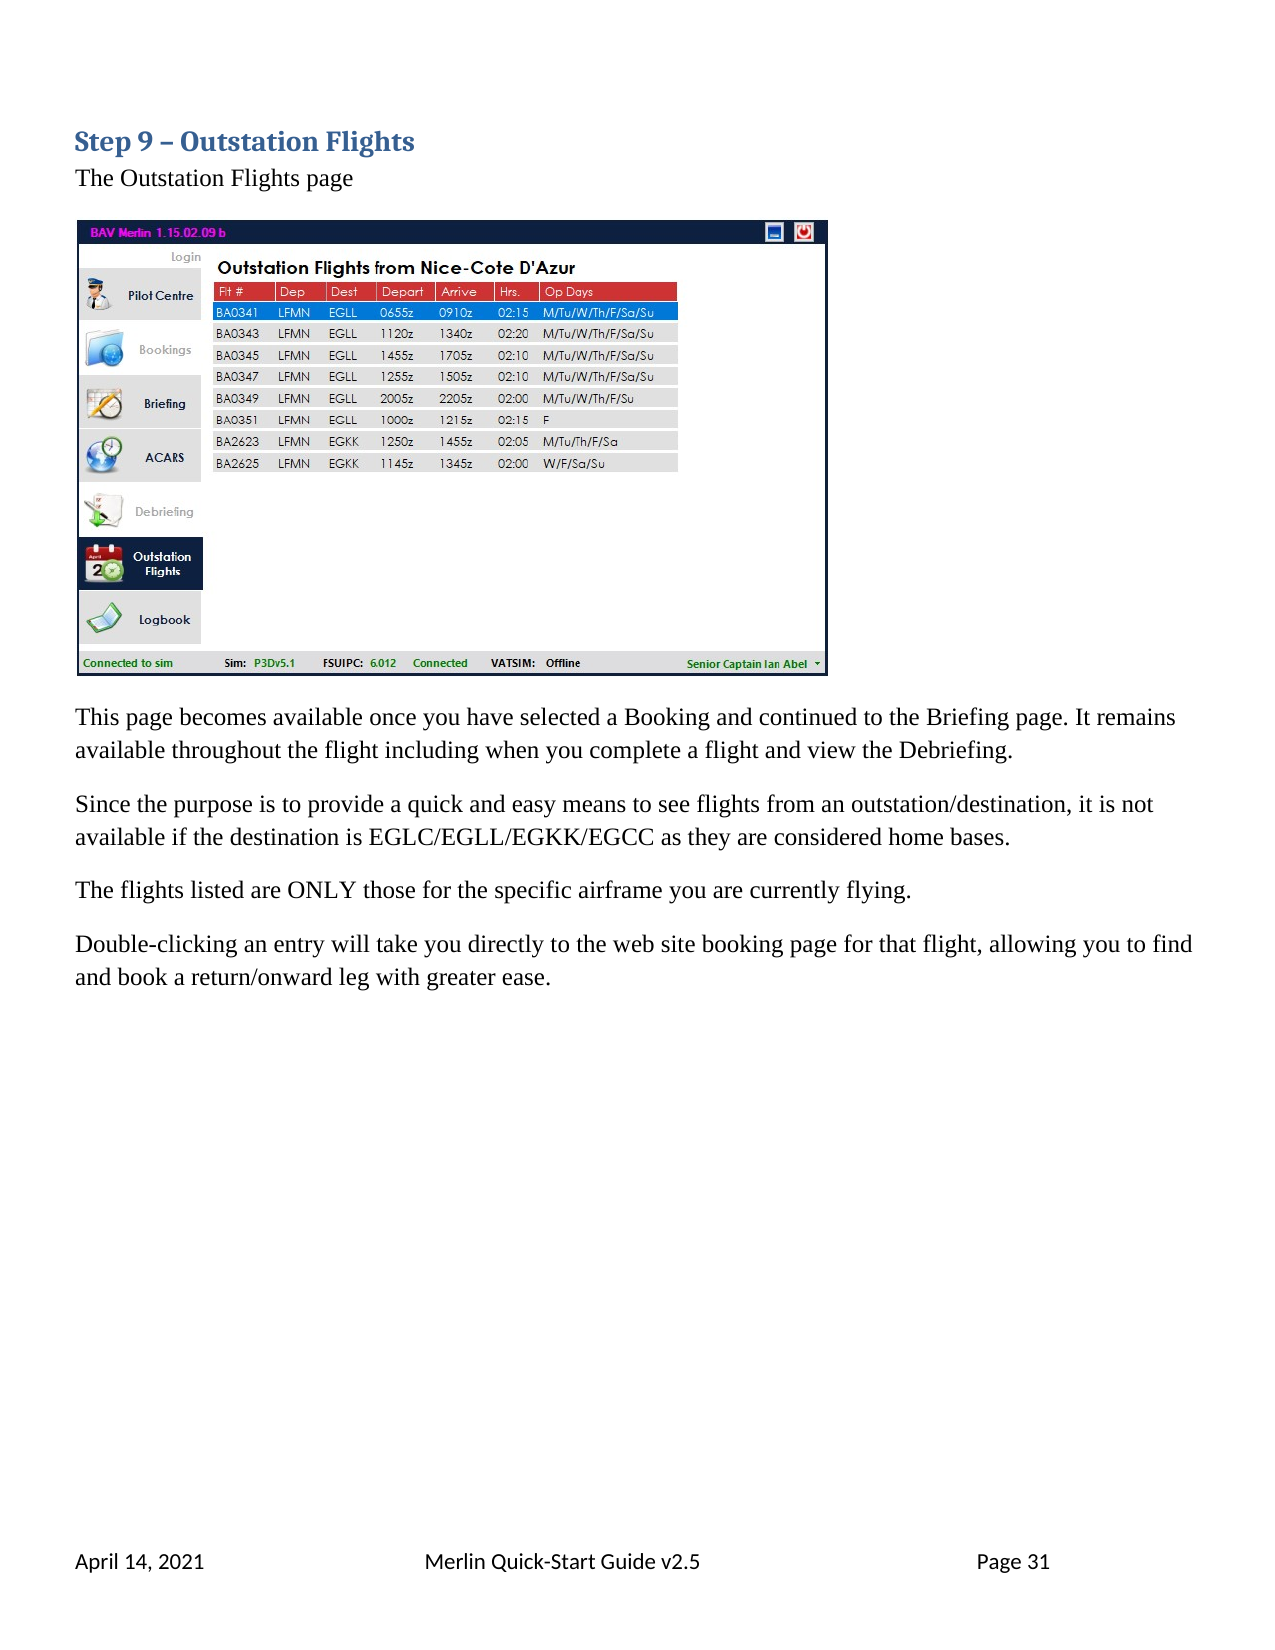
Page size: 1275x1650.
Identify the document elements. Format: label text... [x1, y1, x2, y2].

text The flights listed are ONLY those for the specific airframe you are currently flying. [75, 876, 1200, 904]
subtitle Step 9 – Outstation Flights [75, 125, 1200, 158]
text The Outstation Flights page [75, 163, 1200, 192]
text This page becomes available once you have selected a Booking and continued to the Briefing page. It remains available throughout the flight including when you complete a flight and view the Debriefing. [75, 702, 1200, 763]
text Double-clicking an entry will take you directly to the web site booking page for that flight, allowing you to find and book a return/onward leg with greater ease. [75, 929, 1200, 991]
text Since the purpose is to provide a quick and easy means to see flights from an outstation/destination, it is not available if the destination is EGLC/EGLL/EGKK/EGCC as they are considered home bases. [75, 789, 1200, 850]
picture [75, 217, 829, 677]
